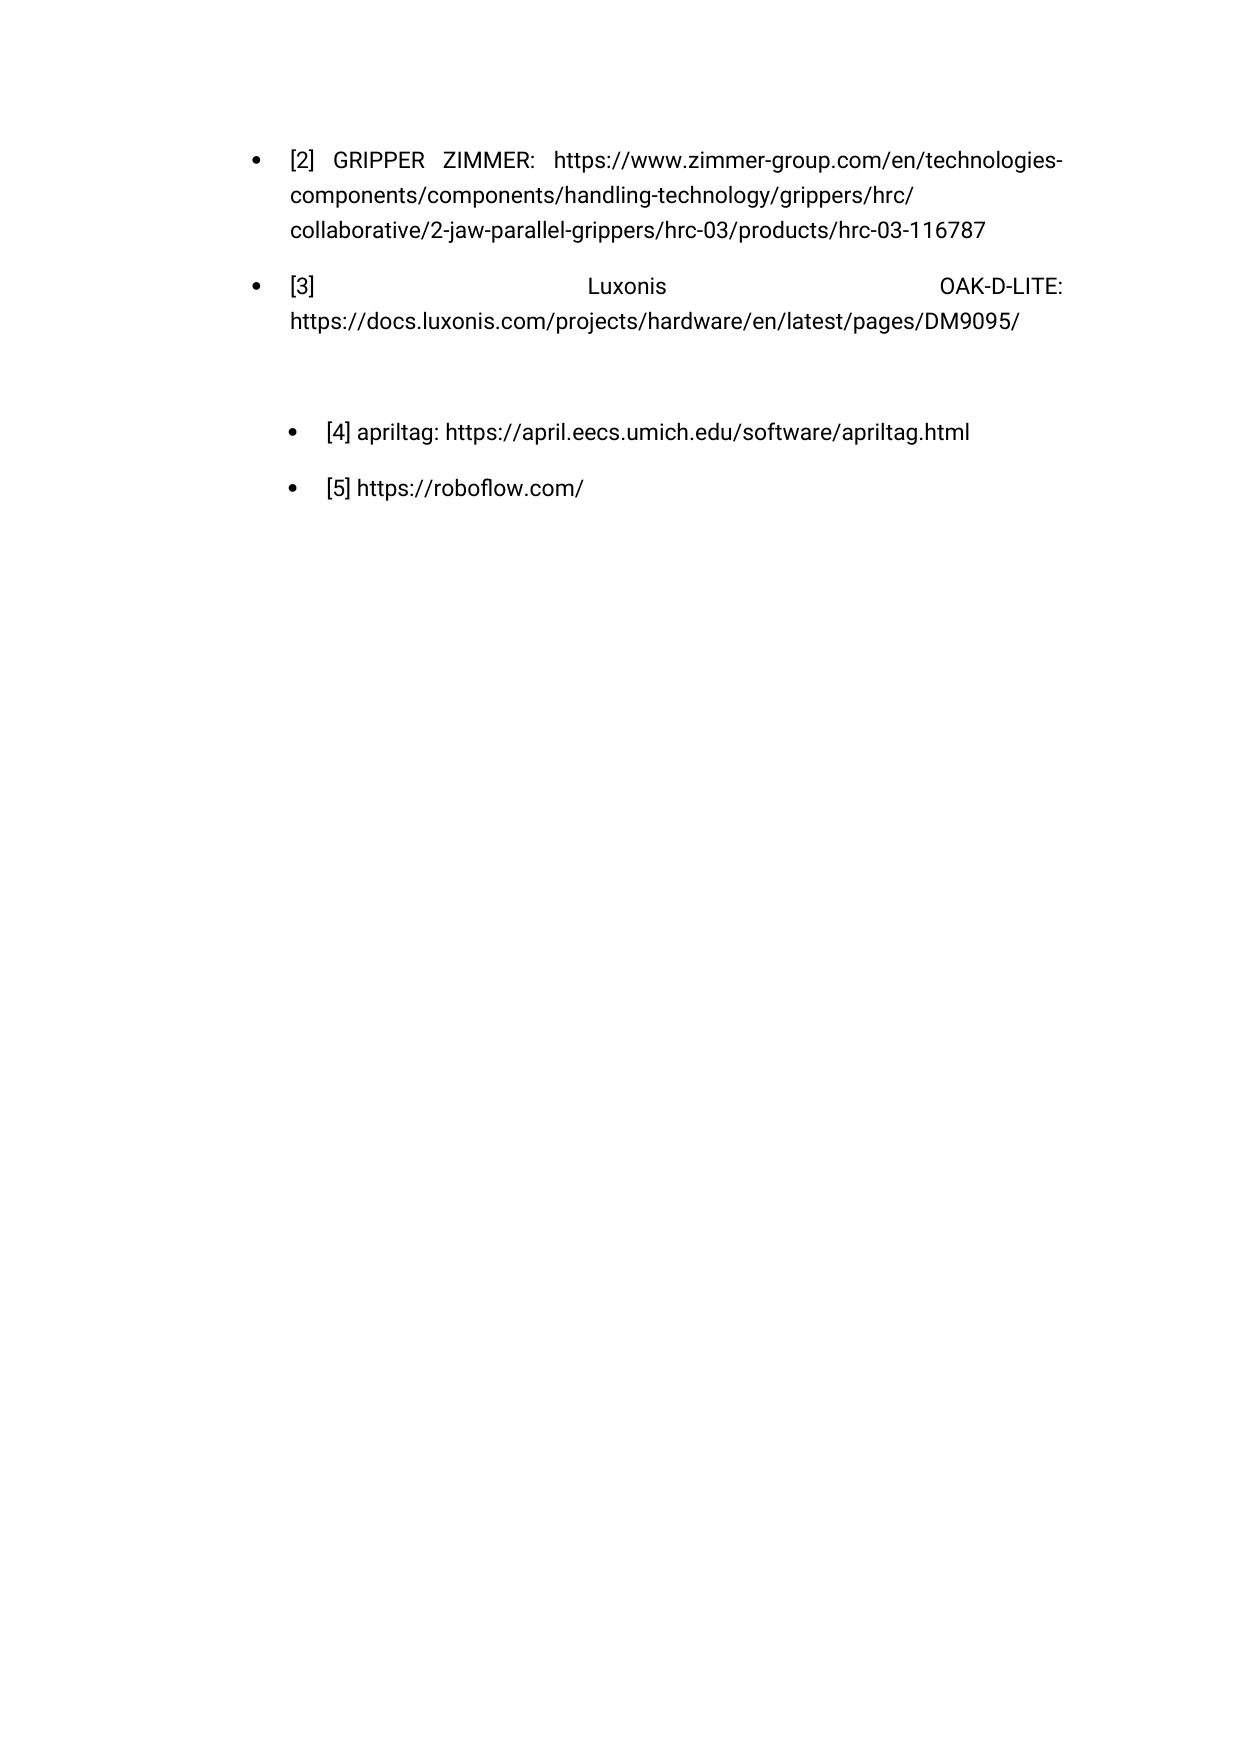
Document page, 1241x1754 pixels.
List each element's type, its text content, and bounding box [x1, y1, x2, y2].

list [3] Luxonis OAK-D-LITE: https://docs.luxonis.com/projects/hardware/en/latest/pages/DM9095/ [252, 273, 1063, 335]
list [2] GRIPPER ZIMMER: https://www.zimmer-group.com/en/technologies-components/components/handling-technology/grippers/hrc/collaborative/2-jaw-parallel-grippers/hrc-03/products/hrc-03-116787 [252, 148, 1063, 244]
list [5] https://roboflow.com/ [288, 475, 1063, 502]
list [4] apriltag: https://april.eecs.umich.edu/software/apriltag.html [288, 419, 1063, 446]
